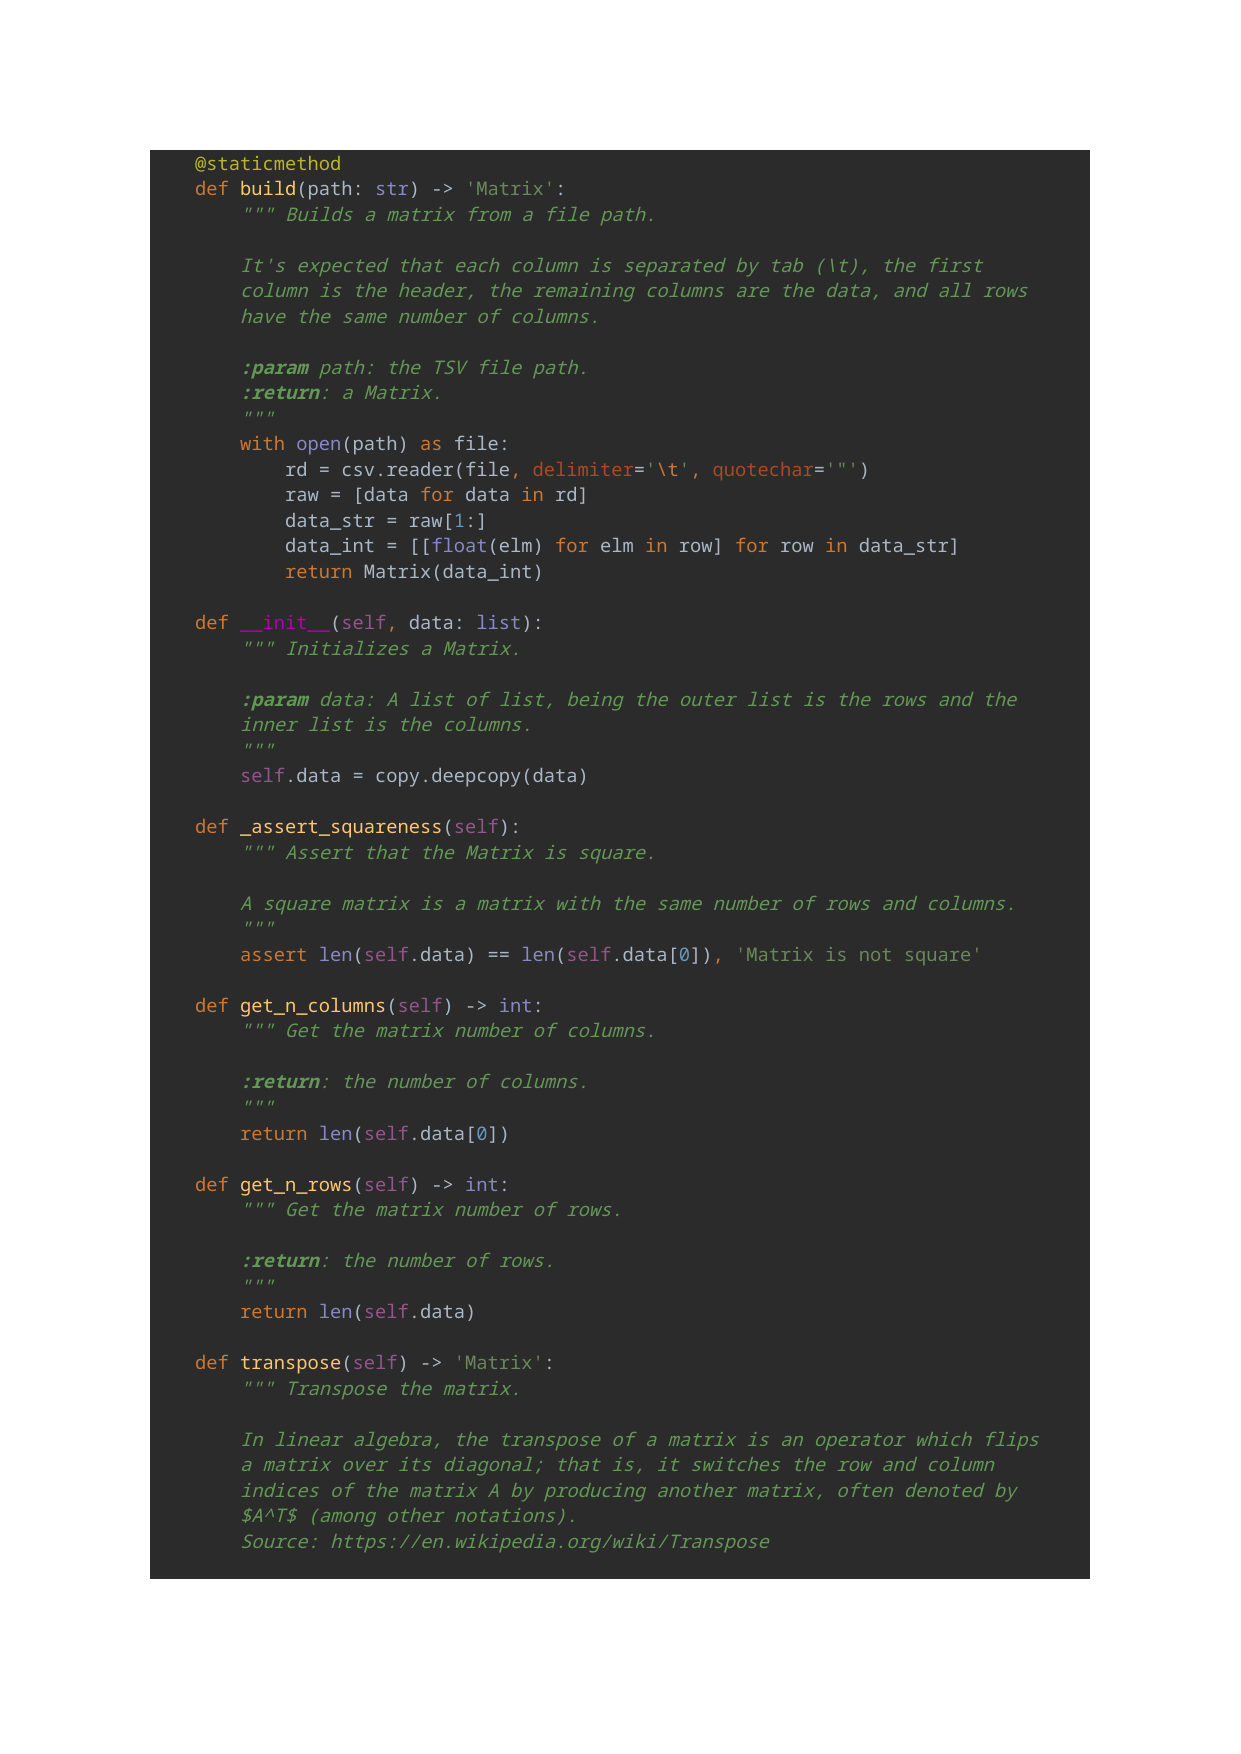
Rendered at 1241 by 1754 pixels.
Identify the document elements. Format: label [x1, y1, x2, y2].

text [150, 150, 1090, 1579]
